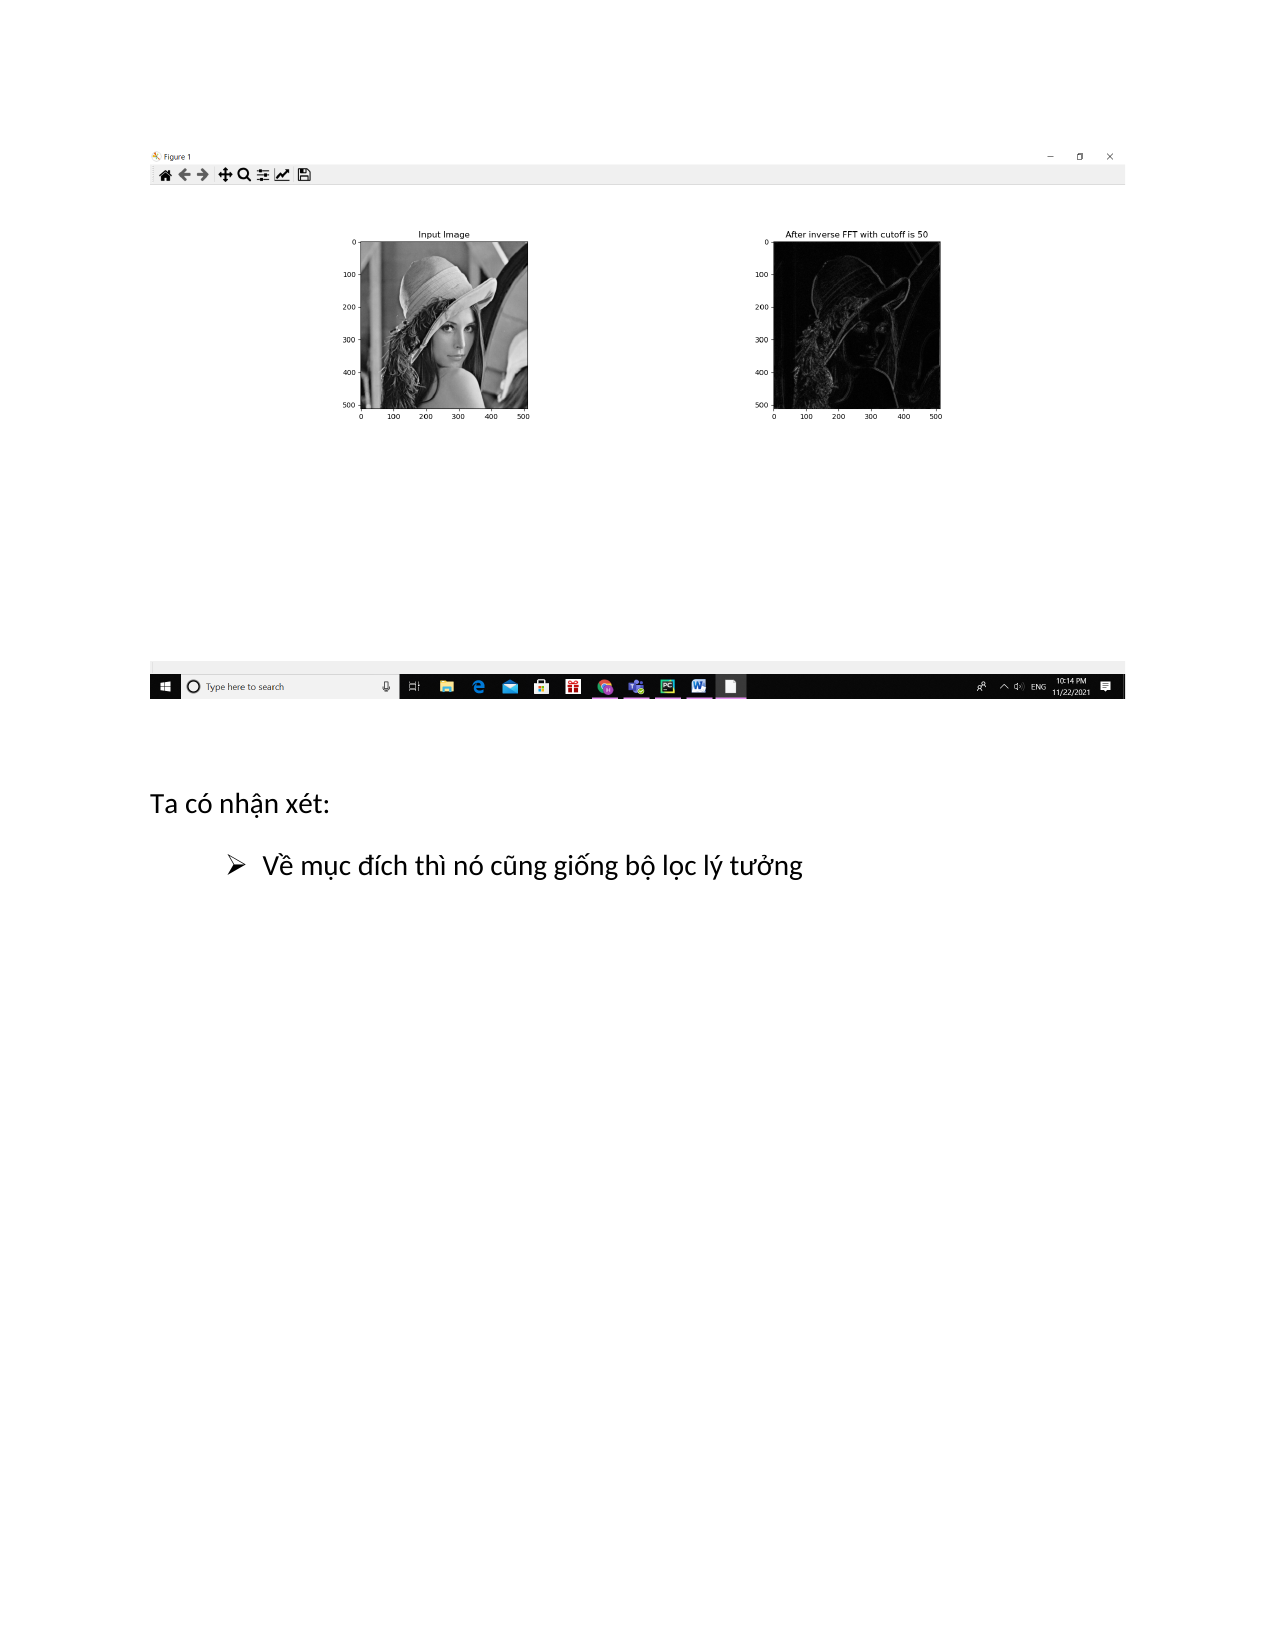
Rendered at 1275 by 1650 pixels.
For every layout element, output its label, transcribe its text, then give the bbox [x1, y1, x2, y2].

picture [150, 150, 1125, 699]
list Về mục đích thì nó cũng giống bộ lọc lý tưởng [225, 847, 1125, 883]
text Ta có nhận xét: [150, 785, 1125, 821]
